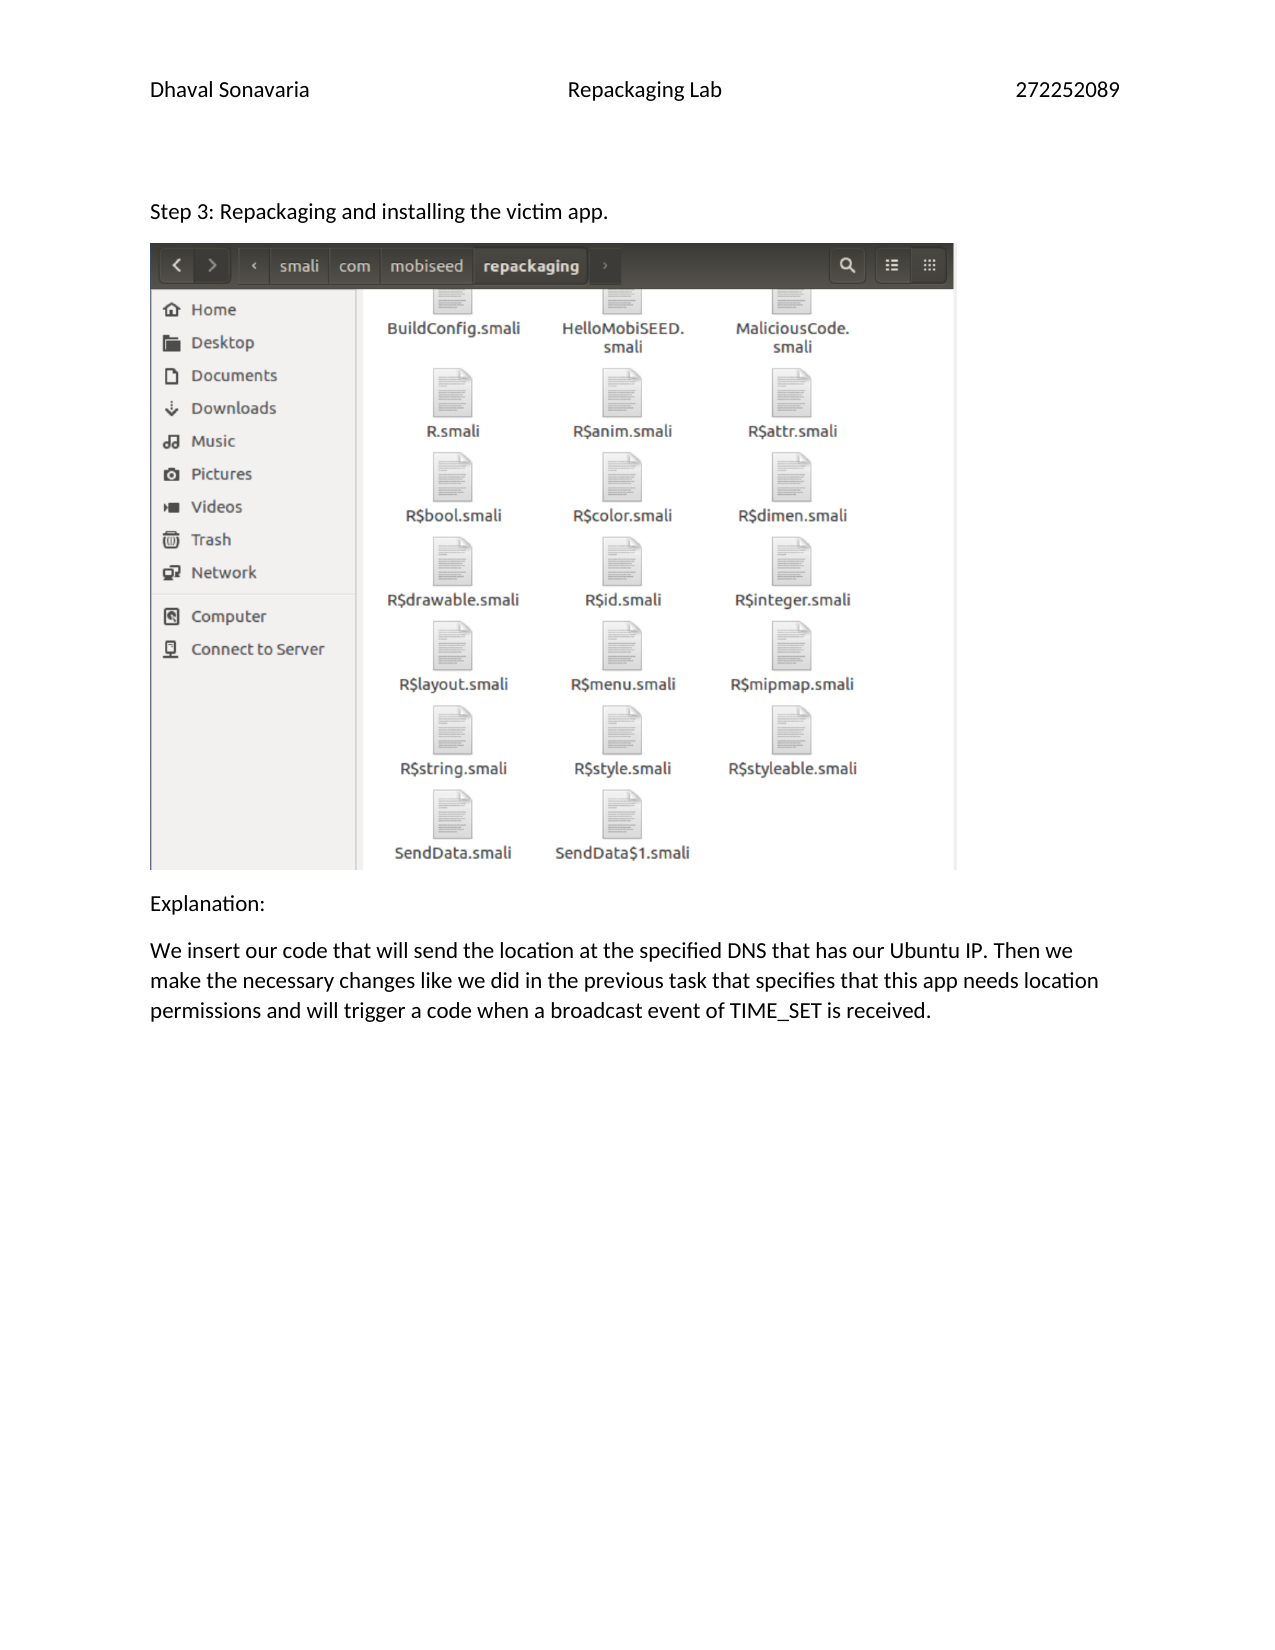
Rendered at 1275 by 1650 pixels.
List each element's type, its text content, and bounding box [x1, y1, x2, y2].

picture [150, 243, 957, 870]
text Step 3: Repackaging and installing the victim app. [150, 197, 1125, 225]
text We insert our code that will send the location at the specified DNS that has our Ubuntu IP. Then we make the necessary changes like we did in the previous task that specifies that this app needs location permissions and will trigger a code when a broadcast event of TIME_SET is received. [150, 936, 1125, 1024]
text Explanation: [150, 889, 1125, 917]
